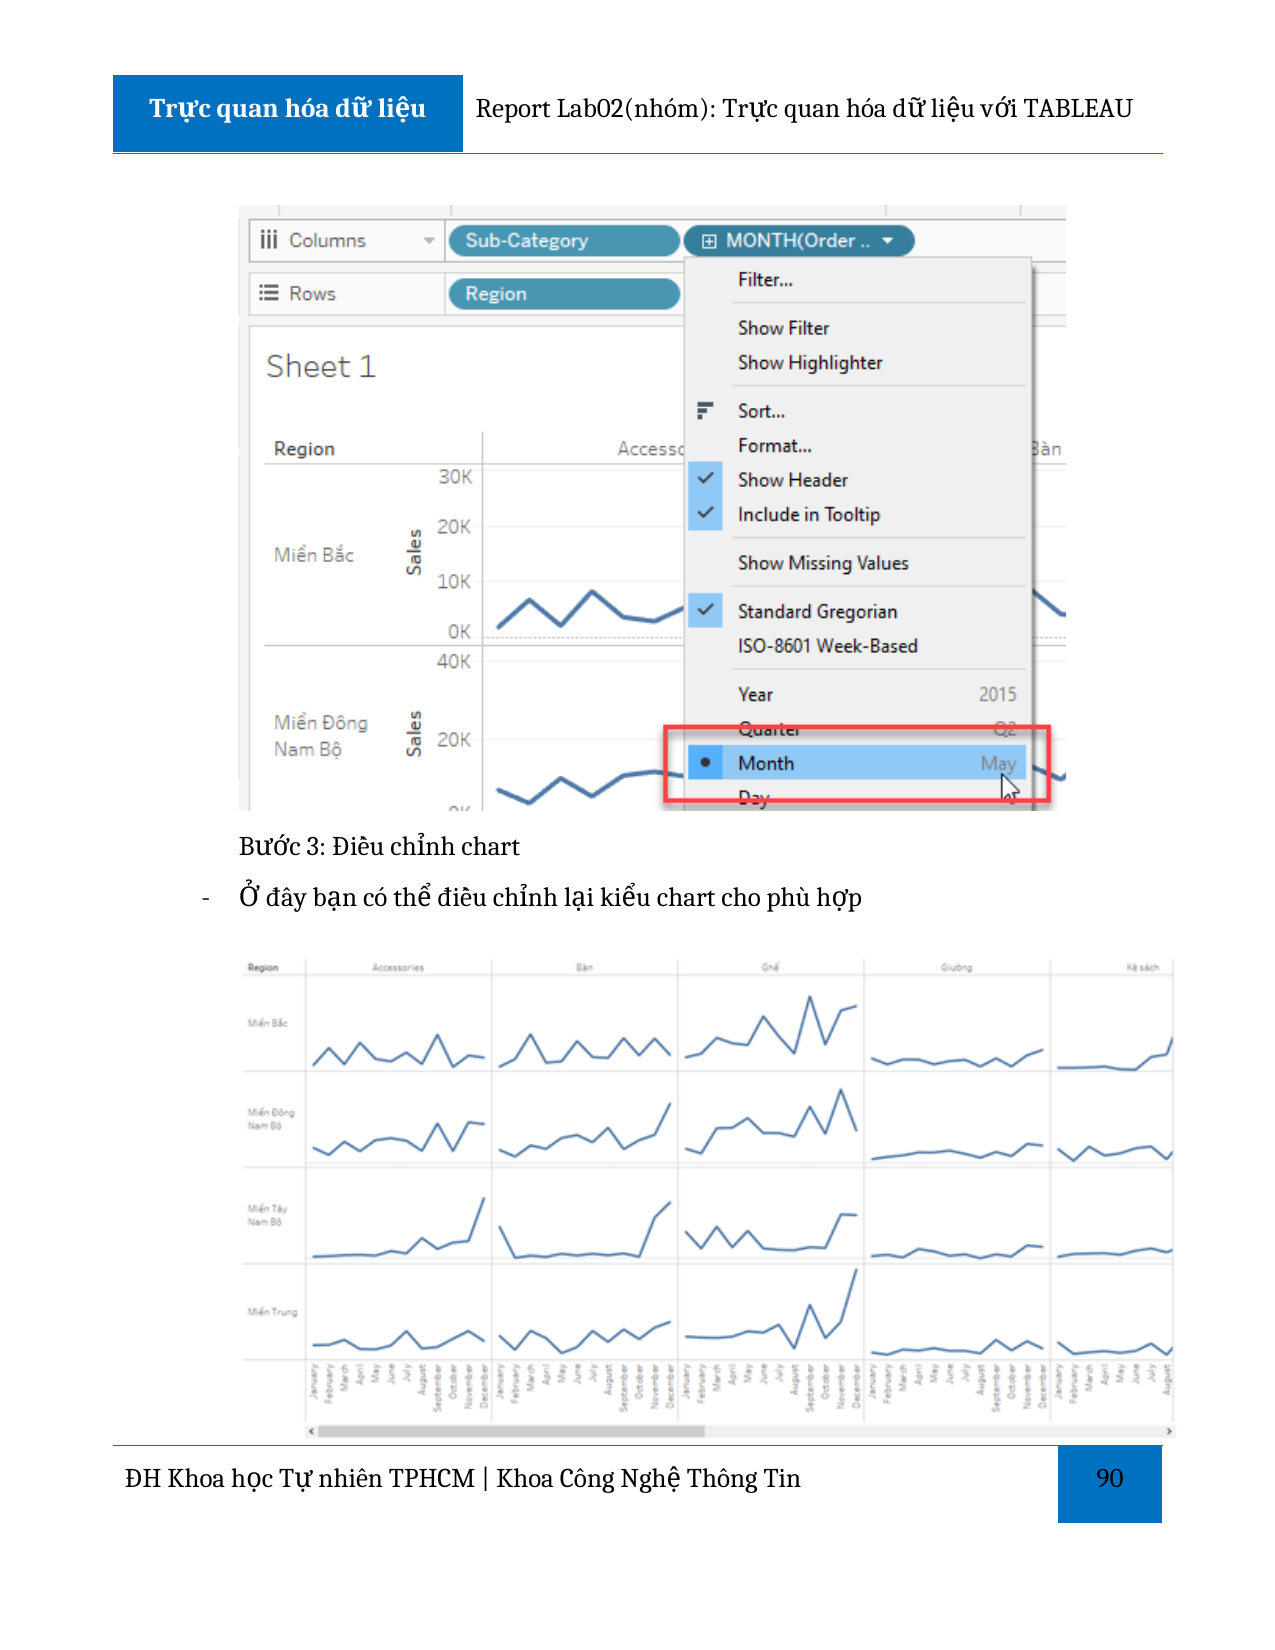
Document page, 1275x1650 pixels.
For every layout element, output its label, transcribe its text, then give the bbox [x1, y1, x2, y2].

picture [238, 933, 1179, 1439]
picture [238, 205, 1067, 811]
list Bước 3: Điều chỉnh chart [239, 831, 1162, 862]
list Ở đây bạn có thể điều chỉnh lại kiểu chart cho phù hợp [201, 882, 1162, 913]
